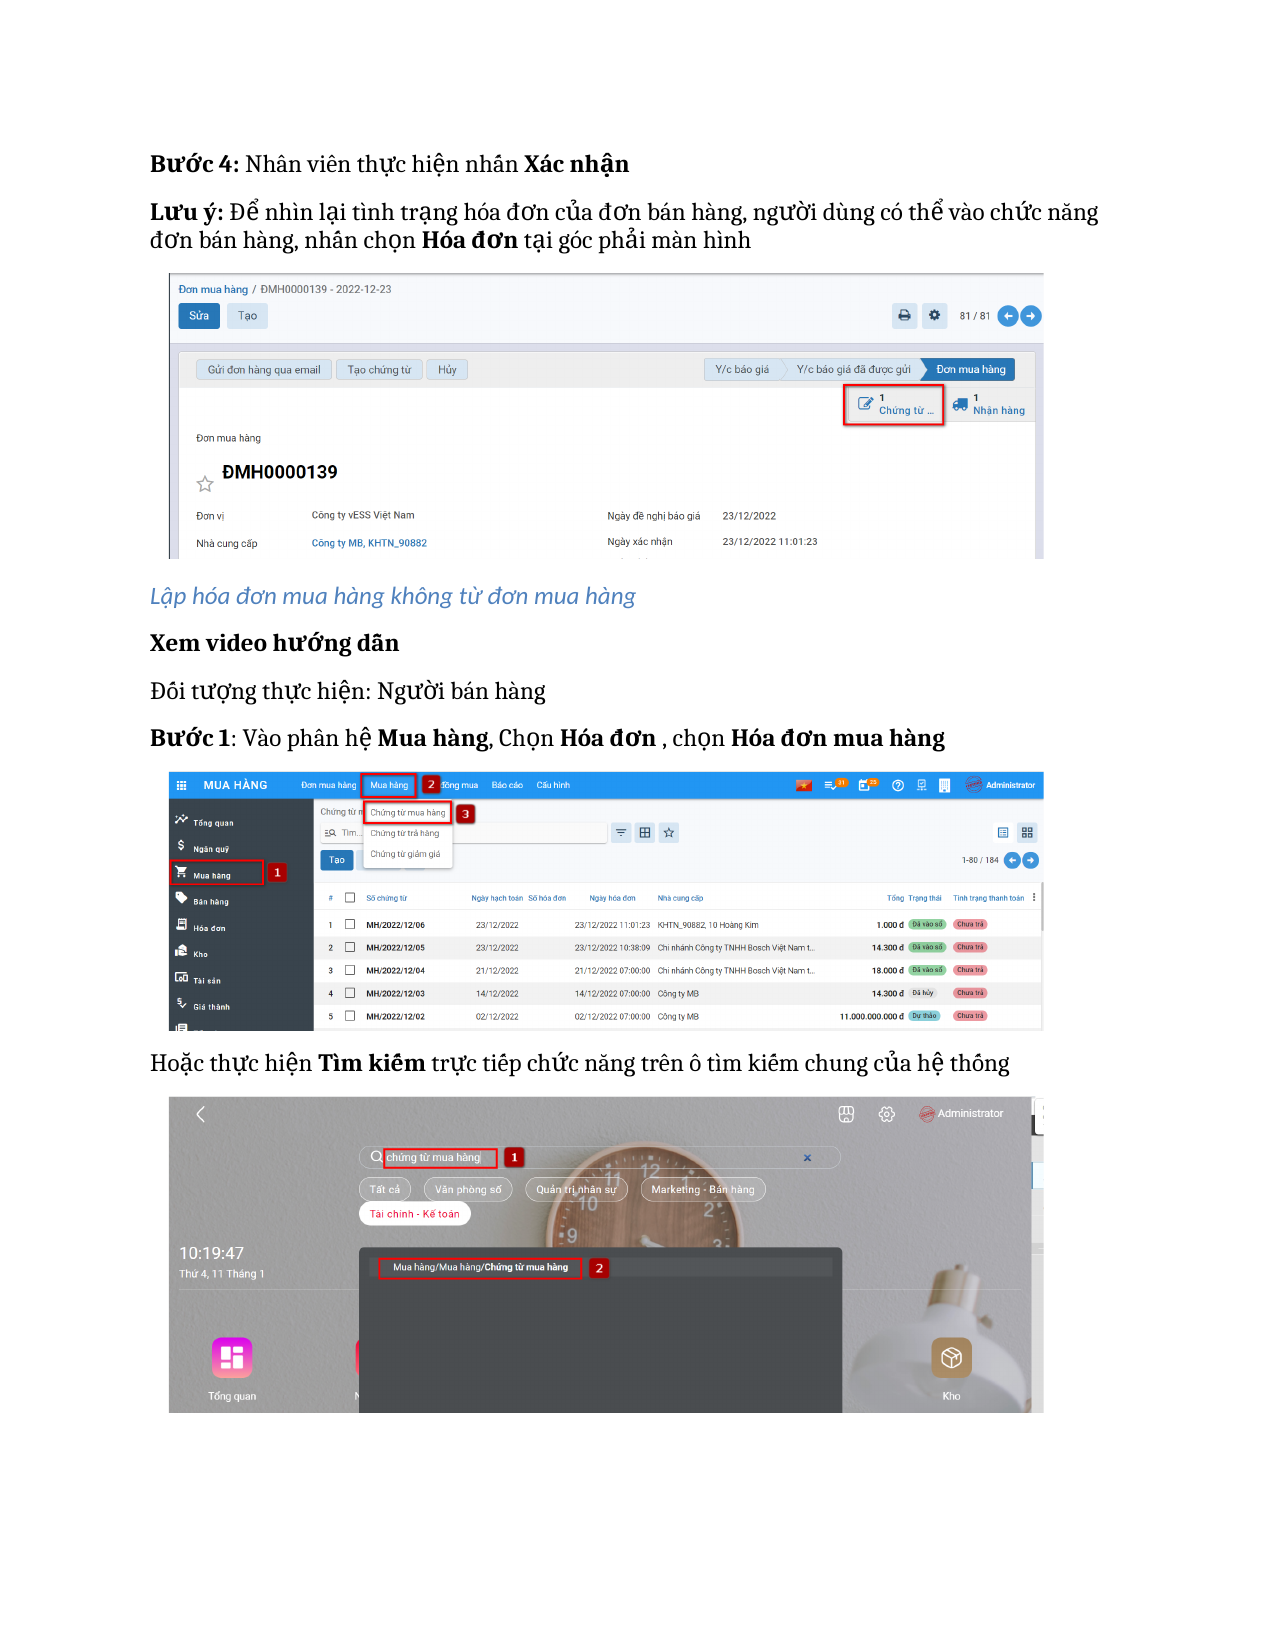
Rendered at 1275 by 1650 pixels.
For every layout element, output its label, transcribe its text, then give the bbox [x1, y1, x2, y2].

picture [168, 273, 1044, 559]
picture [168, 1096, 1044, 1413]
text Bước 4: Nhân viên thực hiện nhấn Xác nhận [150, 150, 1125, 179]
text Đối tượng thực hiện: Người bán hàng [150, 677, 1125, 705]
text Bước 1: Vào phân hệ Mua hàng, Chọn Hóa đơn , chọn Hóa đơn mua hàng [150, 724, 1125, 753]
subtitle Lập hóa đơn mua hàng không từ đơn mua hàng [150, 580, 1125, 610]
text Hoặc thực hiện Tìm kiếm trực tiếp chức năng trên ô tìm kiếm chung của hệ thống [150, 1049, 1125, 1078]
text Lưu ý: Để nhìn lại tình trạng hóa đơn của đơn bán hàng, người dùng có thể vào chức năng đơn bán hàng, nhấn chọn Hóa đơn tại góc phải màn hình [150, 197, 1125, 255]
picture [168, 771, 1044, 1031]
text Xem video hướng dẫn [150, 629, 1125, 658]
